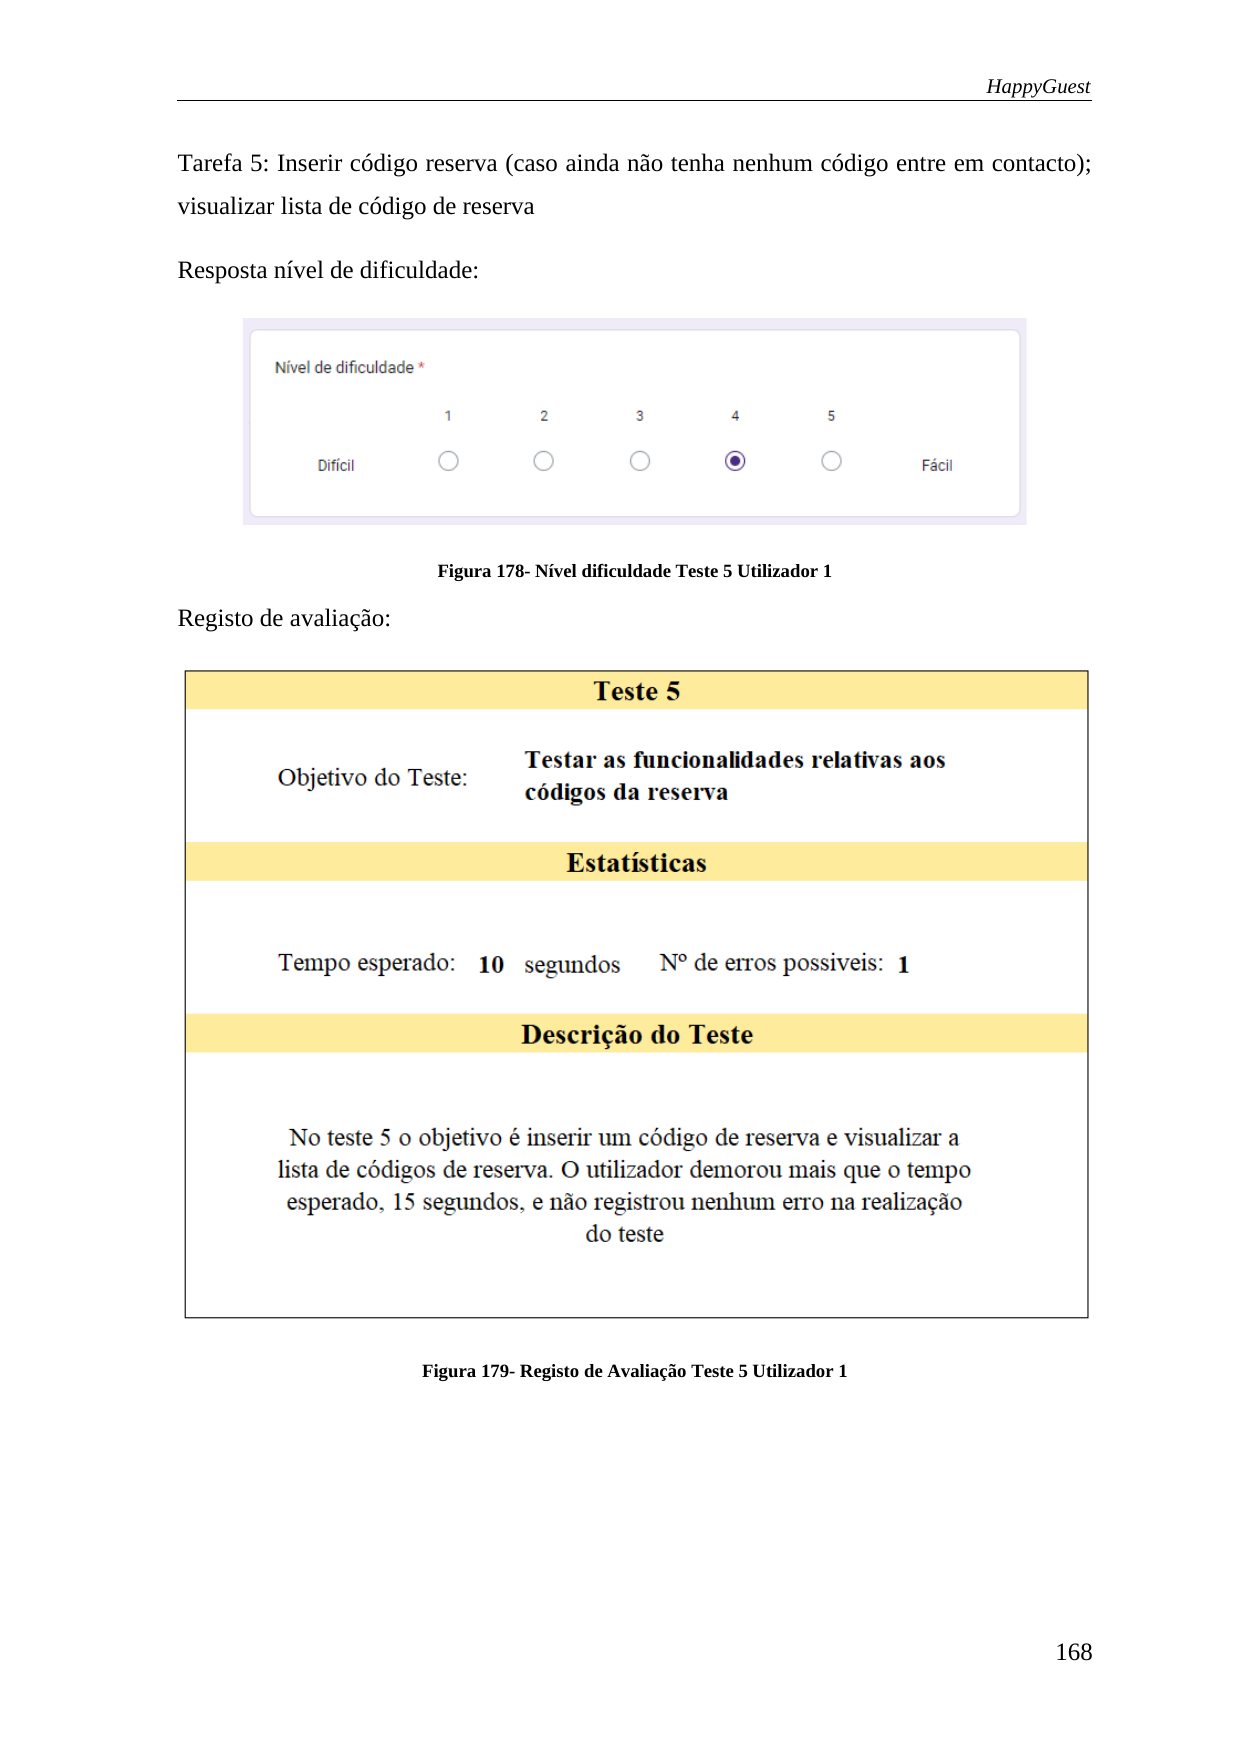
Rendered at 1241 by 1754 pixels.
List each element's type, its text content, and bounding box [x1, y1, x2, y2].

text Registo de avaliação: [177, 603, 1092, 631]
picture [242, 318, 1027, 525]
text Tarefa 5: Inserir código reserva (caso ainda não tenha nenhum código entre em contacto); visualizar lista de código de reserva [177, 148, 1092, 219]
picture [177, 666, 1093, 1325]
text Resposta nível de dificuldade: [177, 255, 1092, 283]
